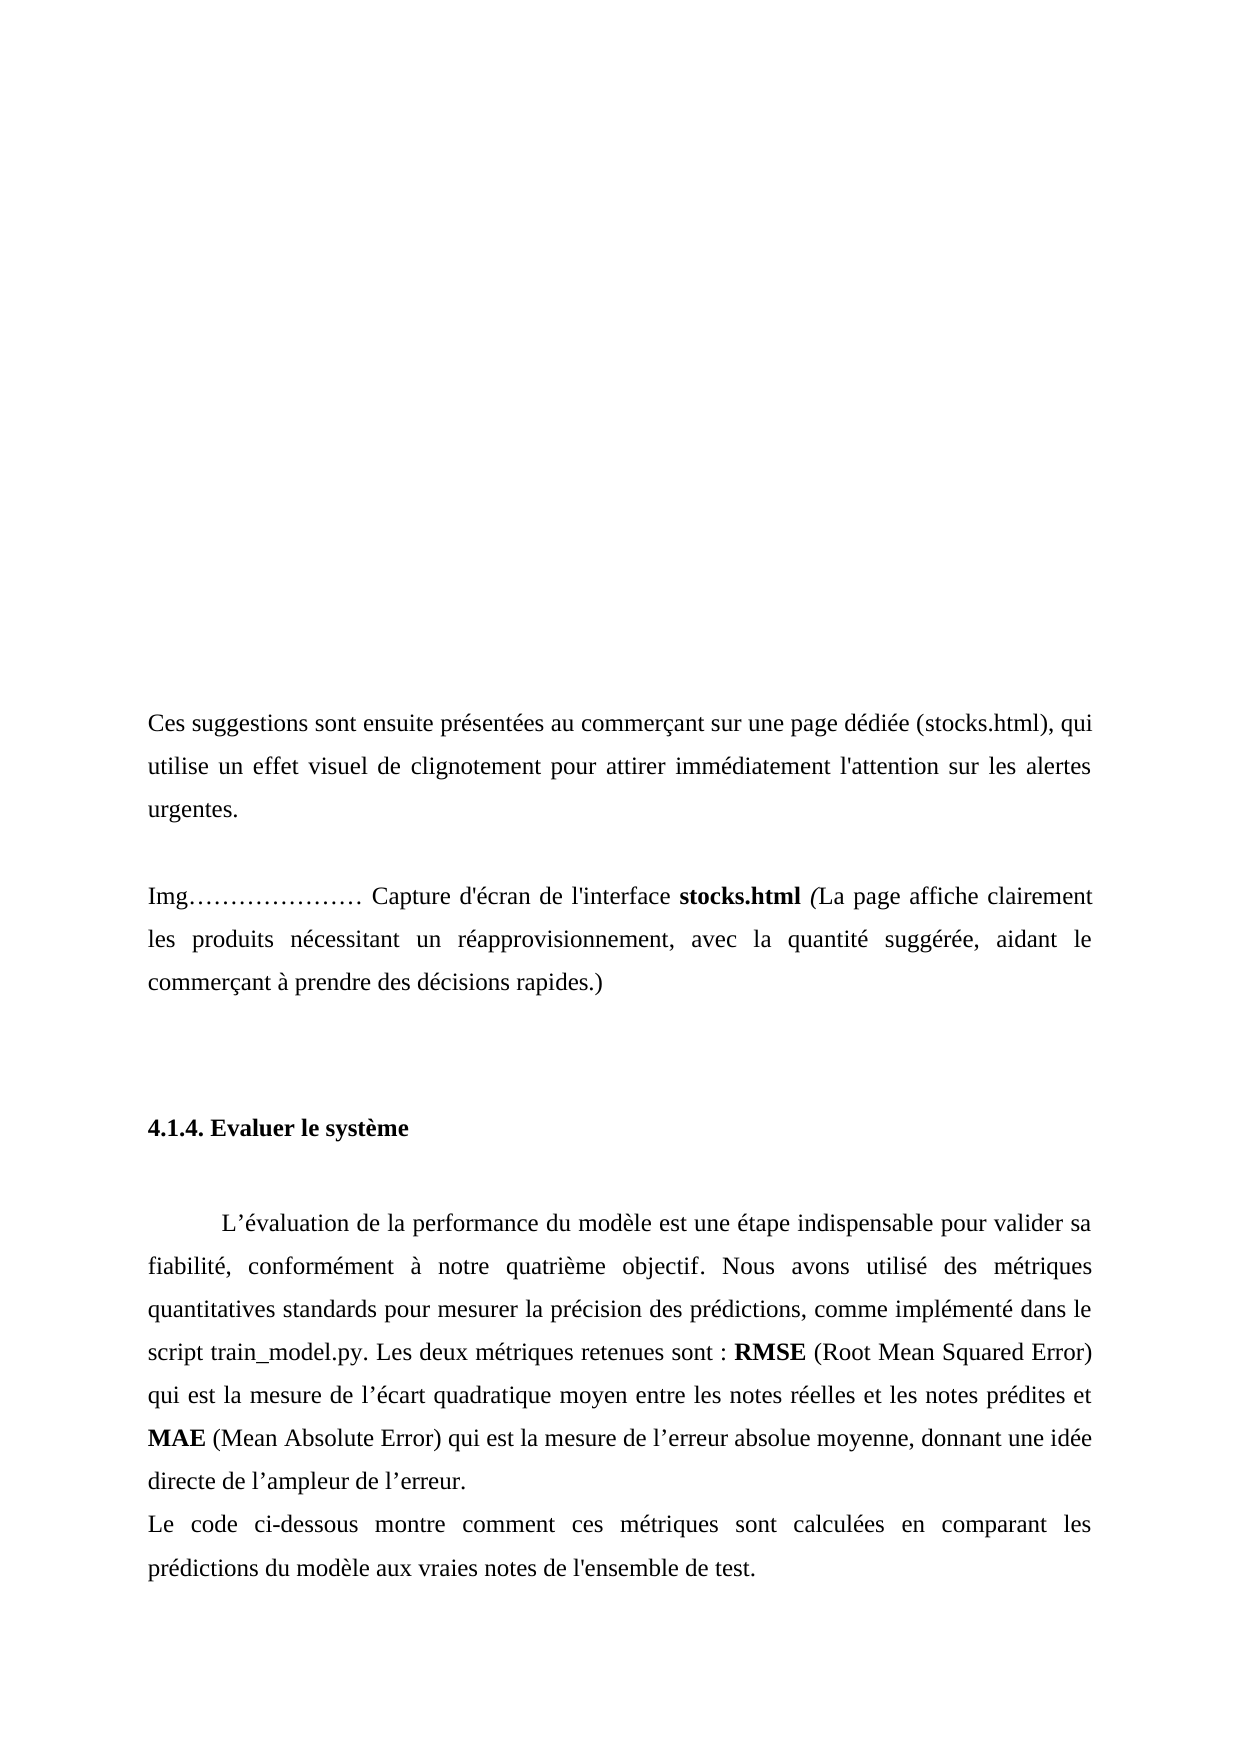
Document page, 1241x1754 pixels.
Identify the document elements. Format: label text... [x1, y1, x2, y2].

text Ces suggestions sont ensuite présentées au commerçant sur une page dédiée (stocks.html), qui utilise un effet visuel de clignotement pour attirer immédiatement l'attention sur les alertes urgentes. [148, 708, 1093, 823]
text Img………………… Capture d'écran de l'interface stocks.html (La page affiche clairement les produits nécessitant un réapprovisionnement, avec la quantité suggérée, aidant le commerçant à prendre des décisions rapides.) [148, 881, 1093, 996]
subtitle 4.1.4. Evaluer le système [148, 1113, 1093, 1142]
text Le code ci-dessous montre comment ces métriques sont calculées en comparant les prédictions du modèle aux vraies notes de l'ensemble de test. [148, 1509, 1093, 1581]
text L’évaluation de la performance du modèle est une étape indispensable pour valider sa fiabilité, conformément à notre quatrième objectif. Nous avons utilisé des métriques quantitatives standards pour mesurer la précision des prédictions, comme implémenté dans le script train_model.py. Les deux métriques retenues sont : RMSE (Root Mean Squared Error) qui est la mesure de l’écart quadratique moyen entre les notes réelles et les notes prédites et MAE (Mean Absolute Error) qui est la mesure de l’erreur absolue moyenne, donnant une idée directe de l’ampleur de l’erreur. [148, 1208, 1093, 1495]
